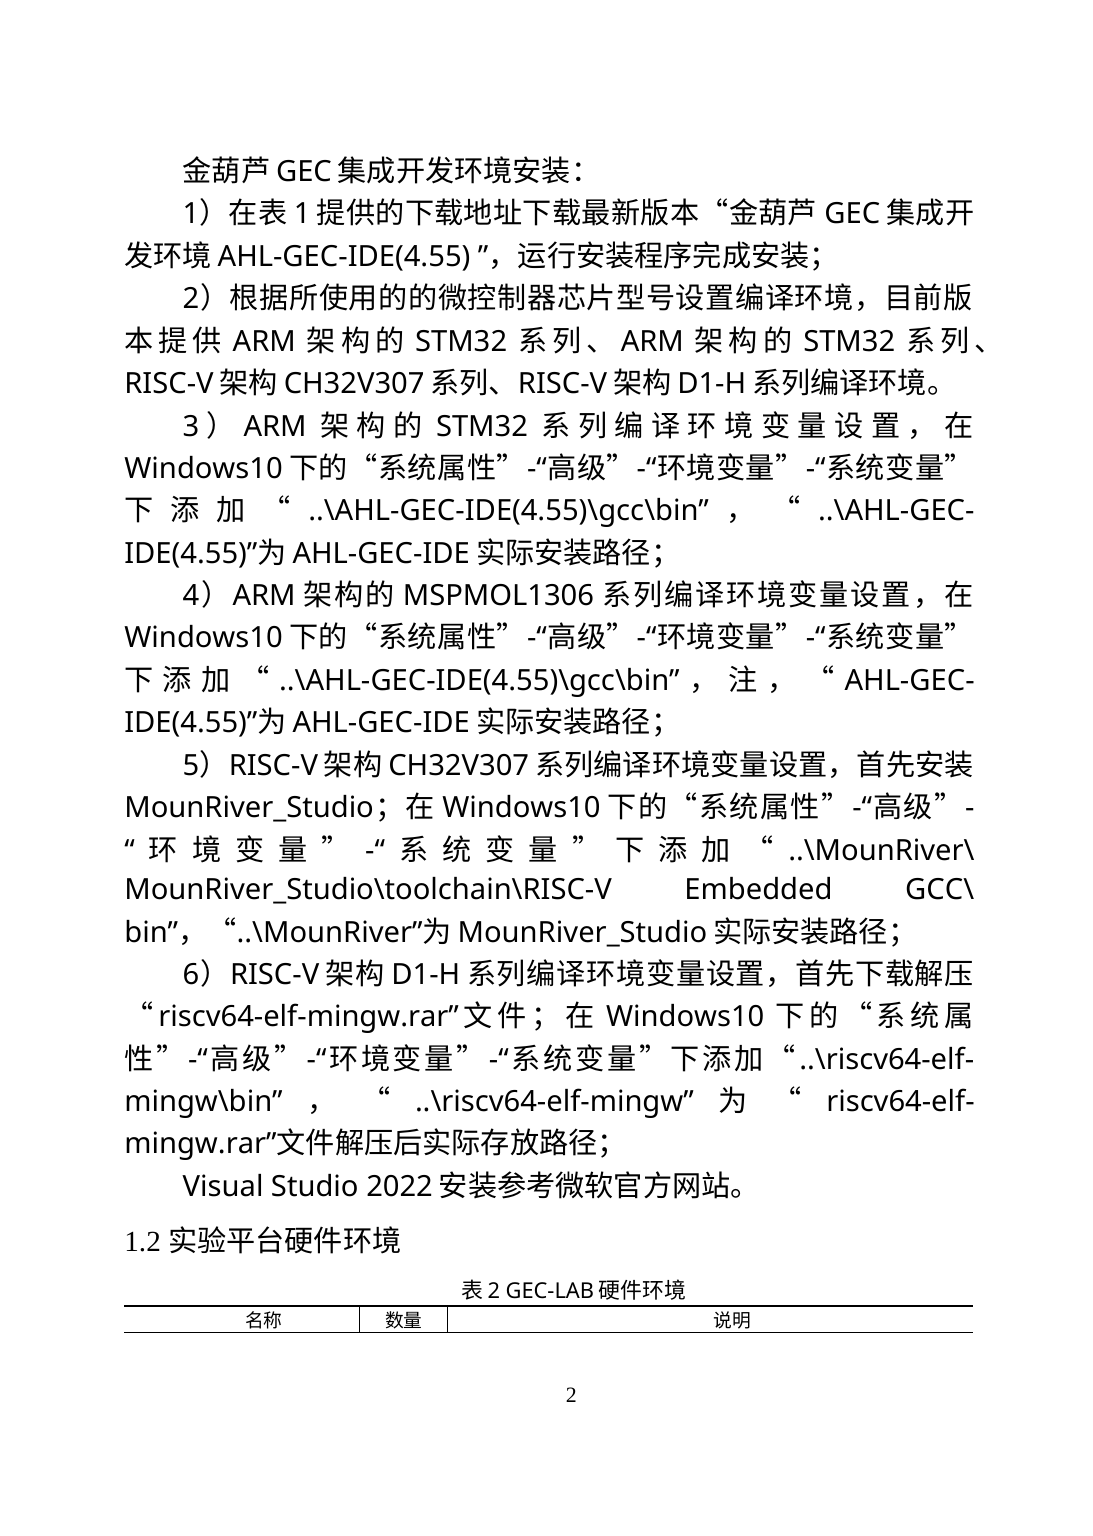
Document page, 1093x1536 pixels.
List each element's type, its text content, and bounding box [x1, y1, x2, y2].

table_cell 说明 [448, 1307, 972, 1332]
text 2）根据所使用的的微控制器芯片型号设置编译环境，目前版本提供ARM架构的STM32系列、ARM架构的STM32系列、RISC-V架构CH32V307系列、RISC-V架构D1-H系列编译环境。 [124, 275, 974, 402]
text 6）RISC-V架构D1-H系列编译环境变量设置，首先下载解压“riscv64-elf-mingw.rar”文件；在Windows10下的“系统属性”-“高级”-“环境变量”-“系统变量”下添加“..\riscv64-elf-mingw\bin”，“..\riscv64-elf-mingw”为“riscv64-elf-mingw.rar”文件解压后实际存放路径； [124, 951, 974, 1162]
text 金葫芦GEC集成开发环境安装： [124, 148, 974, 190]
text Visual Studio 2022安装参考微软官方网站。 [124, 1162, 974, 1205]
table_header 表2 GEC-LAB硬件环境 [124, 1273, 972, 1305]
text 1）在表1提供的下载地址下载最新版本“金葫芦GEC集成开发环境AHL-GEC-IDE(4.55) ”，运行安装程序完成安装； [124, 190, 974, 275]
text 3）ARM架构的STM32系列编译环境变量设置，在Windows10下的“系统属性”-“高级”-“环境变量”-“系统变量”下添加“..\AHL-GEC-IDE(4.55)\gcc\bin”，“..\AHL-GEC-IDE(4.55)”为AHL-GEC-IDE实际安装路径； [124, 402, 974, 572]
subtitle 1.2 实验平台硬件环境 [124, 1217, 974, 1260]
text 5）RISC-V架构CH32V307系列编译环境变量设置，首先安装MounRiver_Studio；在Windows10下的“系统属性”-“高级”-“环境变量”-“系统变量”下添加“..\MounRiver\MounRiver_Studio\toolchain\RISC-V Embedded GCC\bin”，“..\MounRiver”为MounRiver_Studio实际安装路径； [124, 741, 974, 951]
table_cell 数量 [360, 1307, 447, 1332]
table_cell 名称 [124, 1307, 359, 1332]
text 4）ARM架构的MSPMOL1306系列编译环境变量设置，在Windows10下的“系统属性”-“高级”-“环境变量”-“系统变量”下添加“..\AHL-GEC-IDE(4.55)\gcc\bin”，注，“AHL-GEC-IDE(4.55)”为AHL-GEC-IDE实际安装路径； [124, 572, 974, 741]
